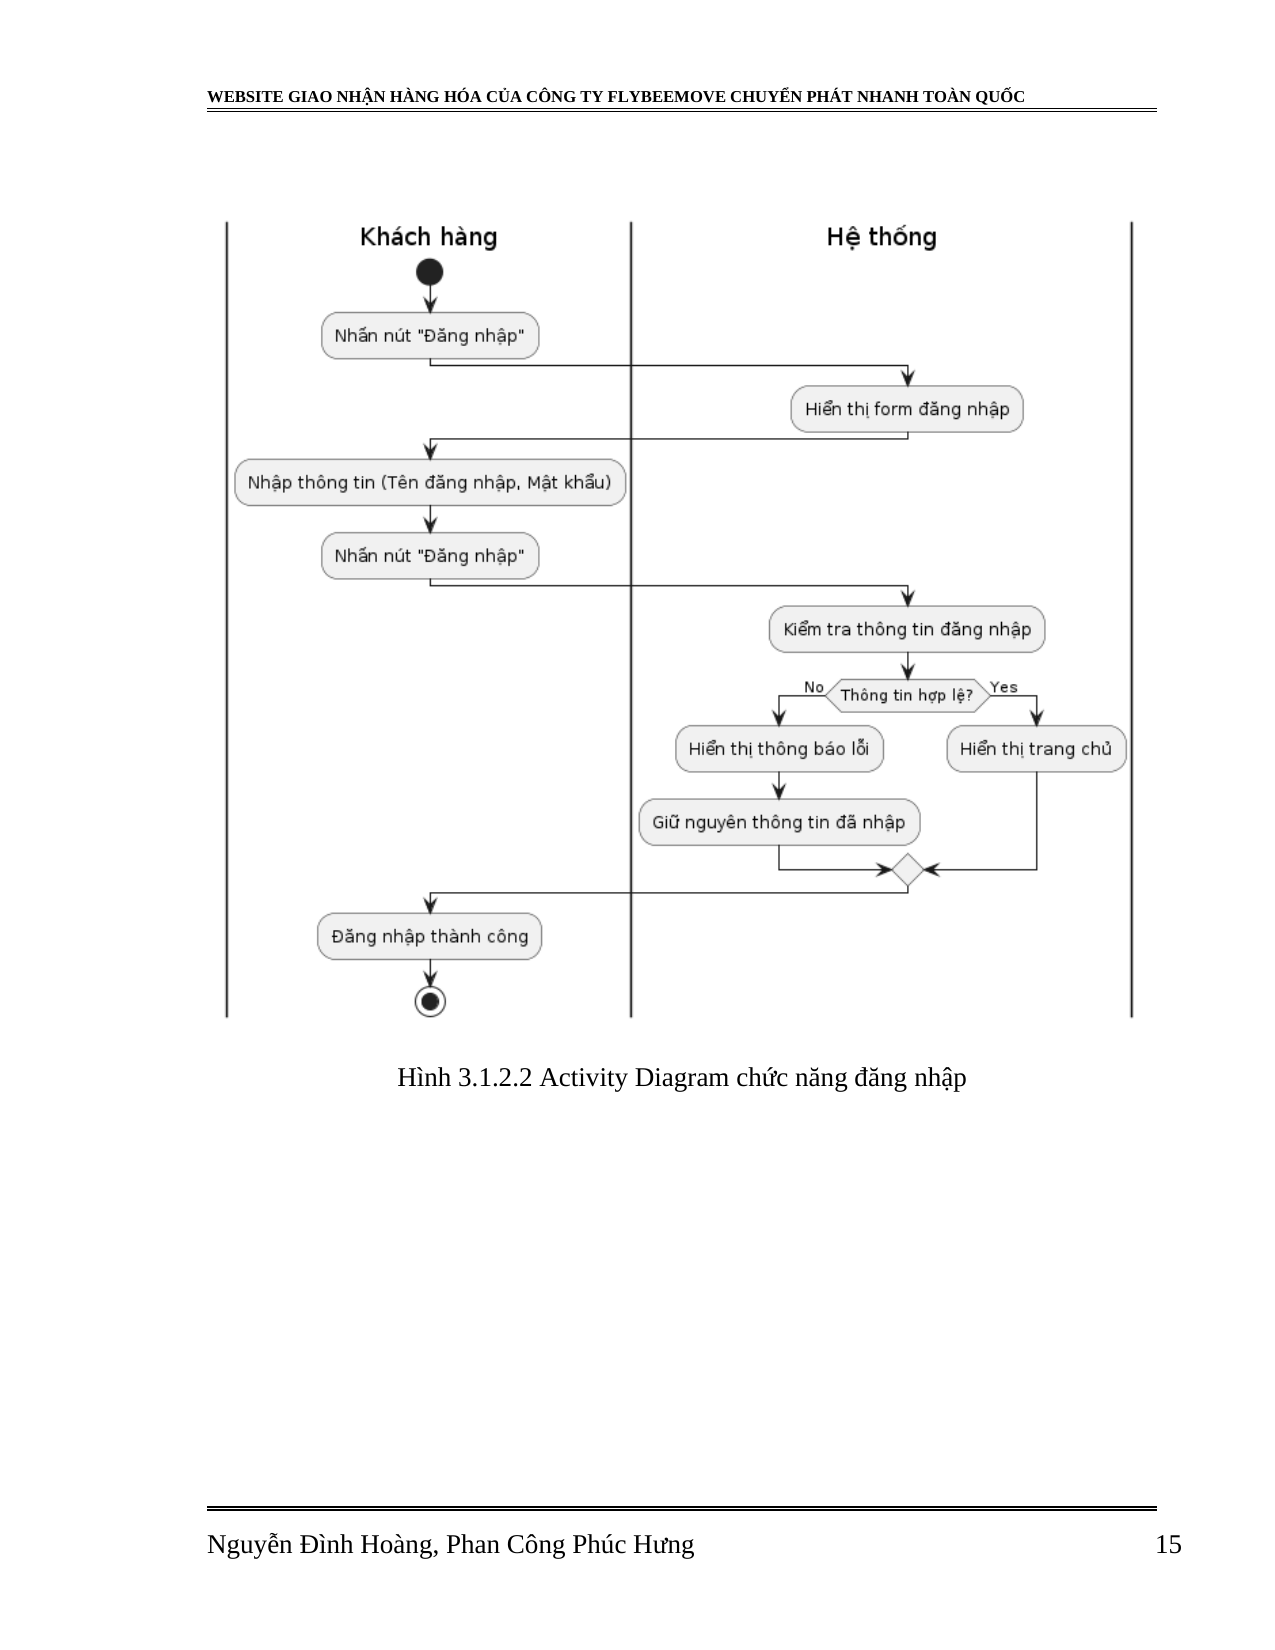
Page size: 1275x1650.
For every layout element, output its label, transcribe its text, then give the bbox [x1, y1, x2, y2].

text Hình 3.1.2.2 Activity Diagram chức năng đăng nhập [207, 1061, 1157, 1092]
picture [206, 206, 1157, 1030]
